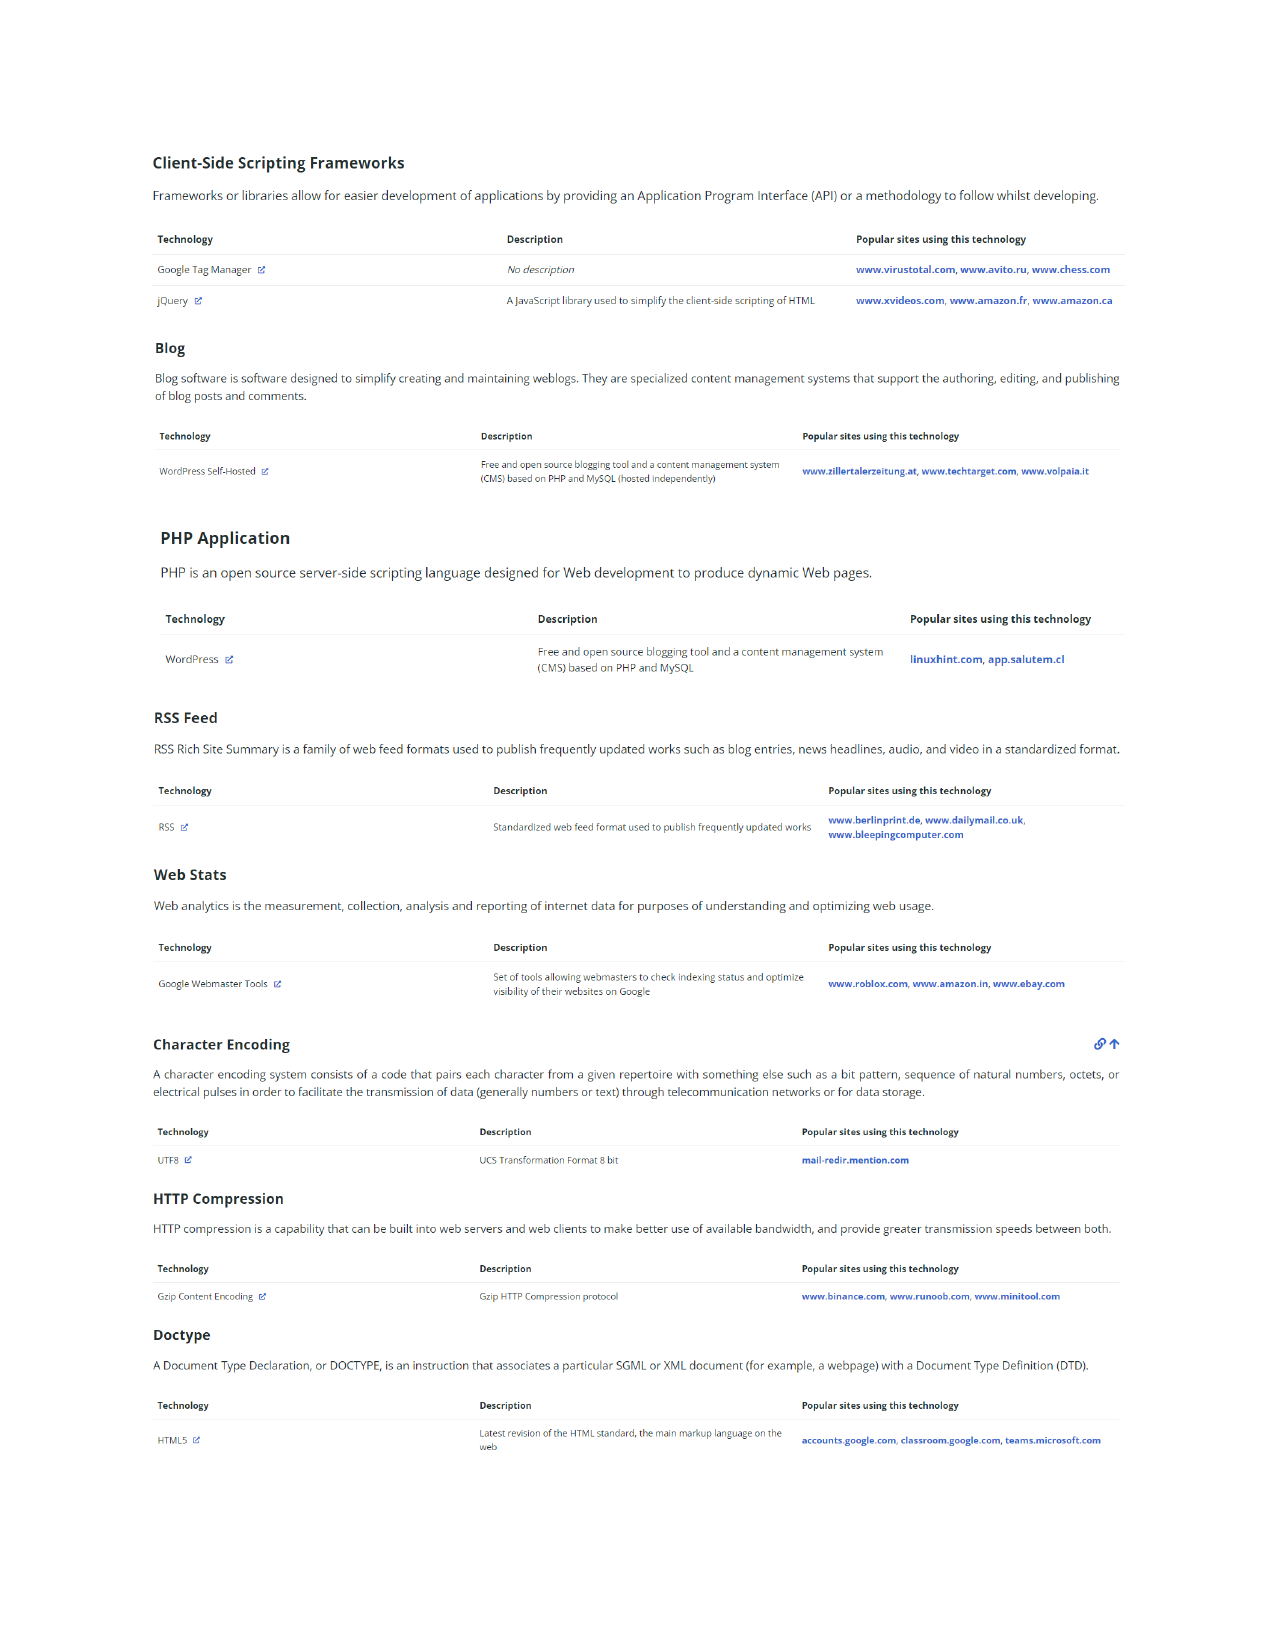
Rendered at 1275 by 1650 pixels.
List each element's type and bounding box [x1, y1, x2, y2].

picture [150, 150, 1125, 319]
picture [150, 1030, 1125, 1453]
picture [150, 337, 1125, 490]
picture [150, 508, 1125, 683]
picture [150, 701, 1125, 1012]
